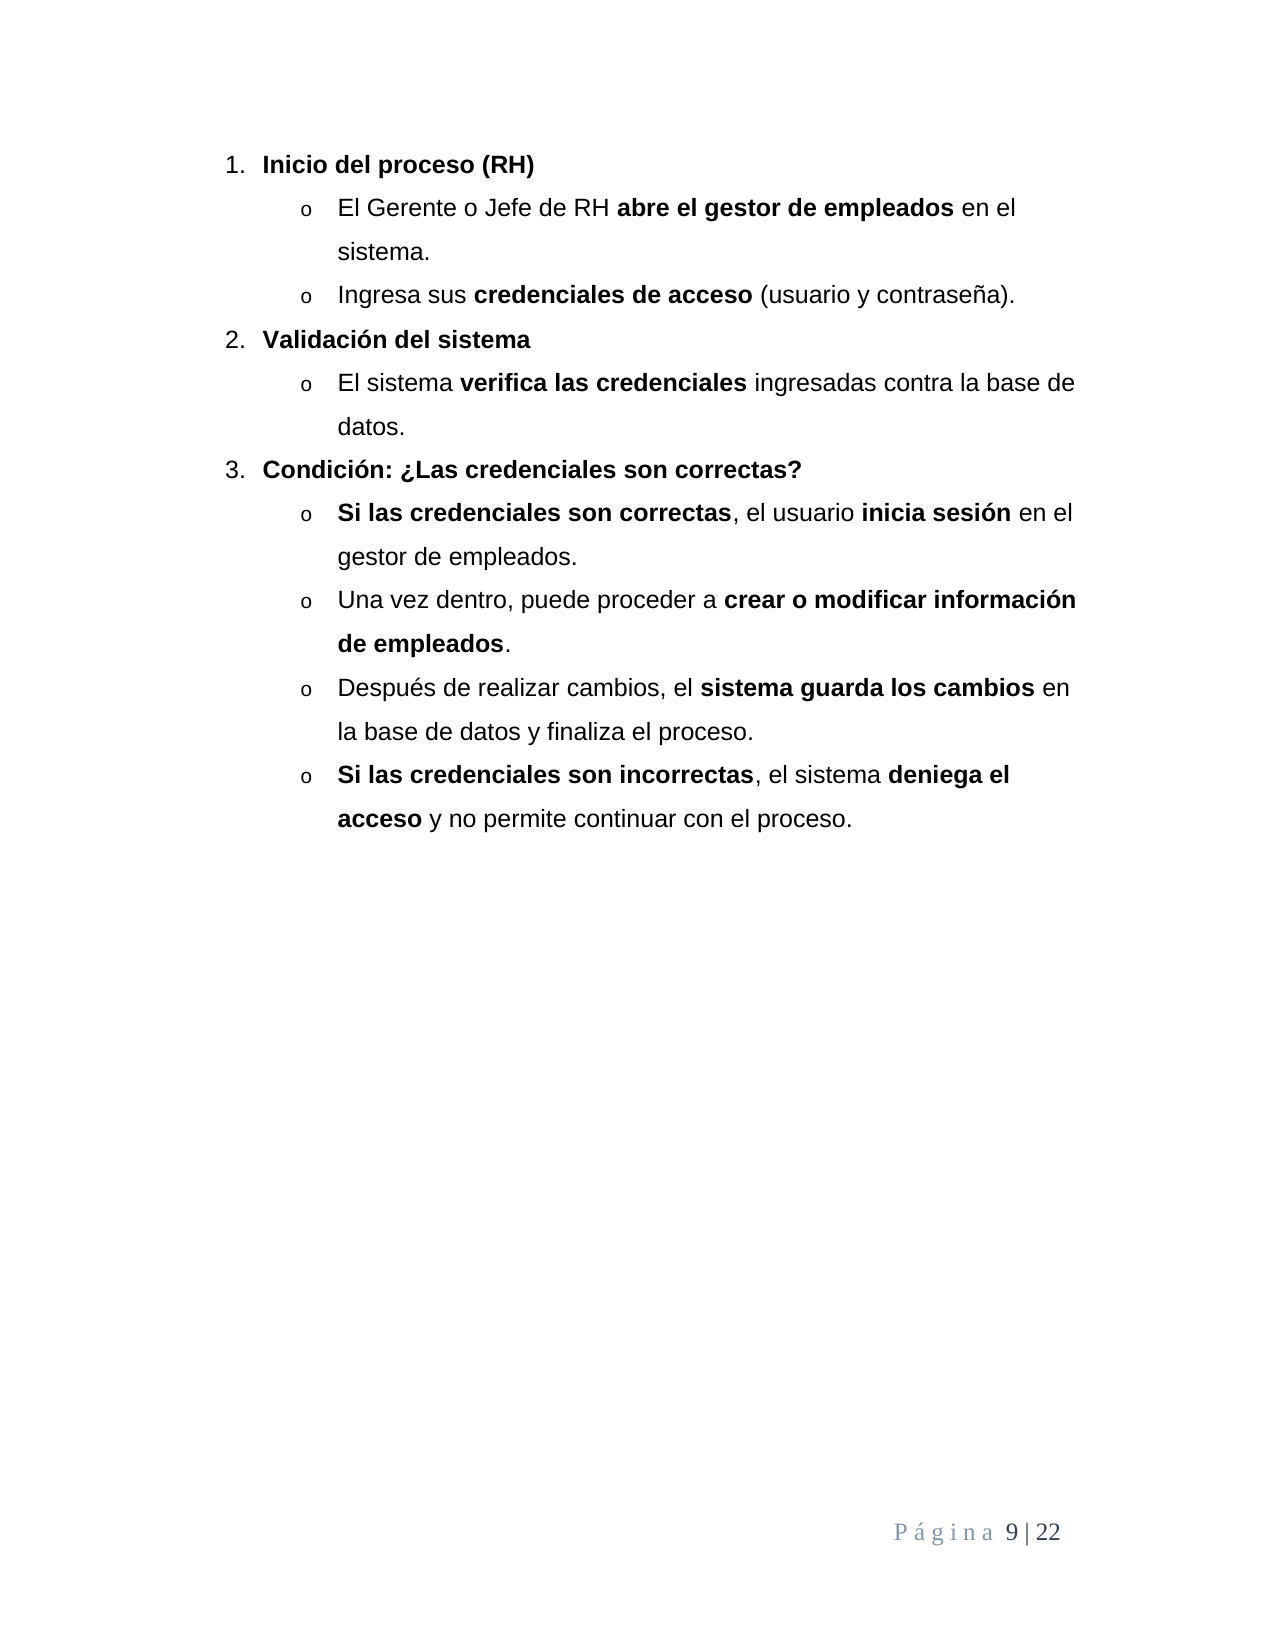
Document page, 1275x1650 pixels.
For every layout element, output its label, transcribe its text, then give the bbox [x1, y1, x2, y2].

list El Gerente o Jefe de RH abre el gestor de empleados en el sistema. [300, 193, 1087, 266]
list Validación del sistema [225, 325, 1087, 353]
list El sistema verifica las credenciales ingresadas contra la base de datos. [300, 368, 1087, 441]
list Una vez dentro, puede proceder a crear o modificar información de empleados. [300, 585, 1087, 658]
list Condición: ¿Las credenciales son correctas? [225, 455, 1087, 484]
list Ingresa sus credenciales de acceso (usuario y contraseña). [300, 280, 1087, 310]
list Si las credenciales son correctas, el usuario inicia sesión en el gestor de empleados. [300, 498, 1087, 571]
list Después de realizar cambios, el sistema guarda los cambios en la base de datos y finaliza el proceso. [300, 673, 1087, 745]
list Si las credenciales son incorrectas, el sistema deniega el acceso y no permite continuar con el proceso. [300, 760, 1087, 833]
list Inicio del proceso (RH) [225, 150, 1087, 179]
